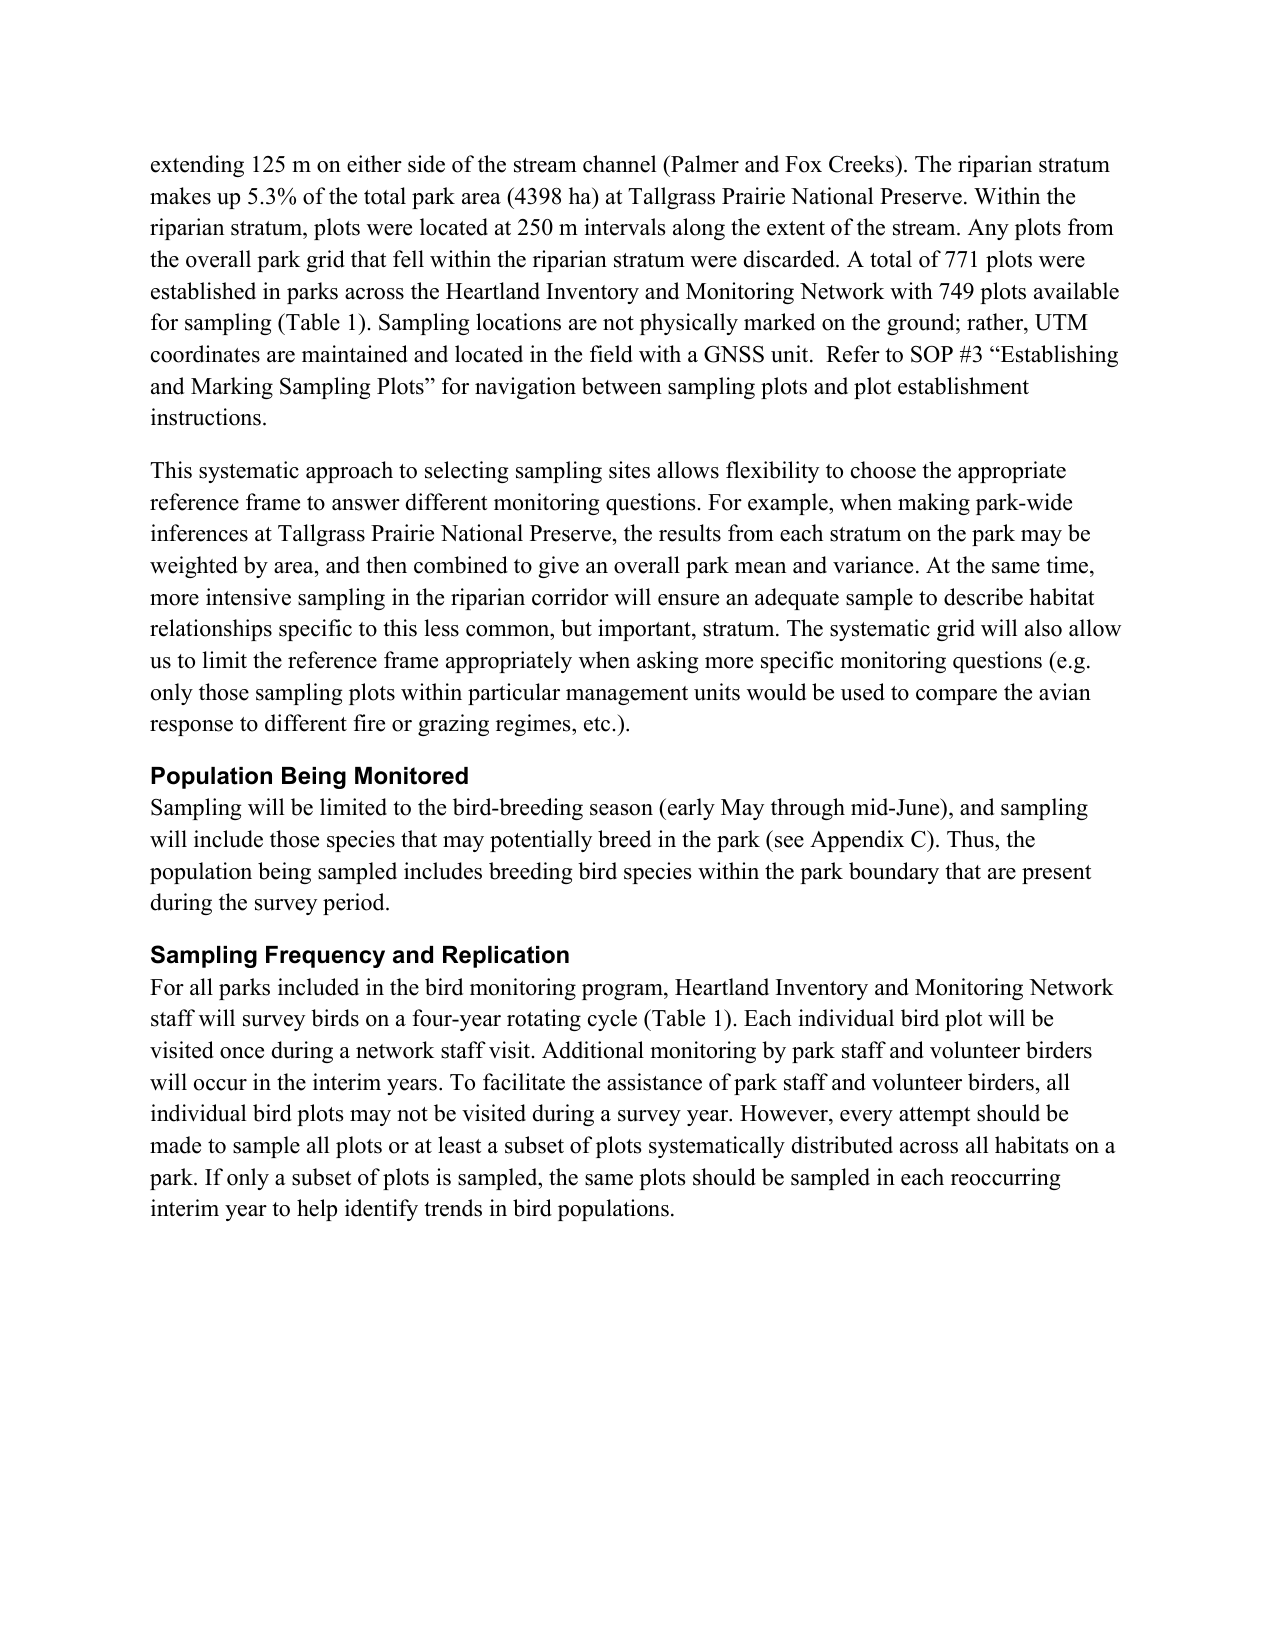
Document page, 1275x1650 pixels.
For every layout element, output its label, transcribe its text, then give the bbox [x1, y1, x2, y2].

text Sampling will be limited to the bird-breeding season (early May through mid-June), and sampling will include those species that may potentially breed in the park (see Appendix C). Thus, the population being sampled includes breeding bird species within the park boundary that are present during the survey period. [150, 793, 1125, 916]
subtitle Population Being Monitored [150, 762, 1125, 789]
text For all parks included in the bird monitoring program, Heartland Inventory and Monitoring Network staff will survey birds on a four-year rotating cycle (Table 1). Each individual bird plot will be visited once during a network staff visit. Additional monitoring by park staff and volunteer birders will occur in the interim years. To facilitate the assistance of park staff and volunteer birders, all individual bird plots may not be visited during a survey year. However, every attempt should be made to sample all plots or at least a subset of plots systematically distributed across all habitats on a park. If only a subset of plots is sampled, the same plots should be sampled in each reoccurring interim year to help identify trends in bird populations. [150, 972, 1125, 1222]
text This systematic approach to selecting sampling sites allows flexibility to choose the appropriate reference frame to answer different monitoring questions. For example, when making park-wide inferences at Tallgrass Prairie National Preserve, the results from each stratum on the park may be weighted by area, and then combined to give an overall park mean and variance. At the same time, more intensive sampling in the riparian corridor will ensure an adequate sample to describe habitat relationships specific to this less common, but important, stratum. The systematic grid will also allow us to limit the reference frame appropriately when asking more specific monitoring questions (e.g. only those sampling plots within particular management units would be used to compare the avian response to different fire or grazing regimes, etc.). [150, 456, 1125, 737]
subtitle Sampling Frequency and Replication [150, 941, 1125, 968]
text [150, 150, 1125, 431]
